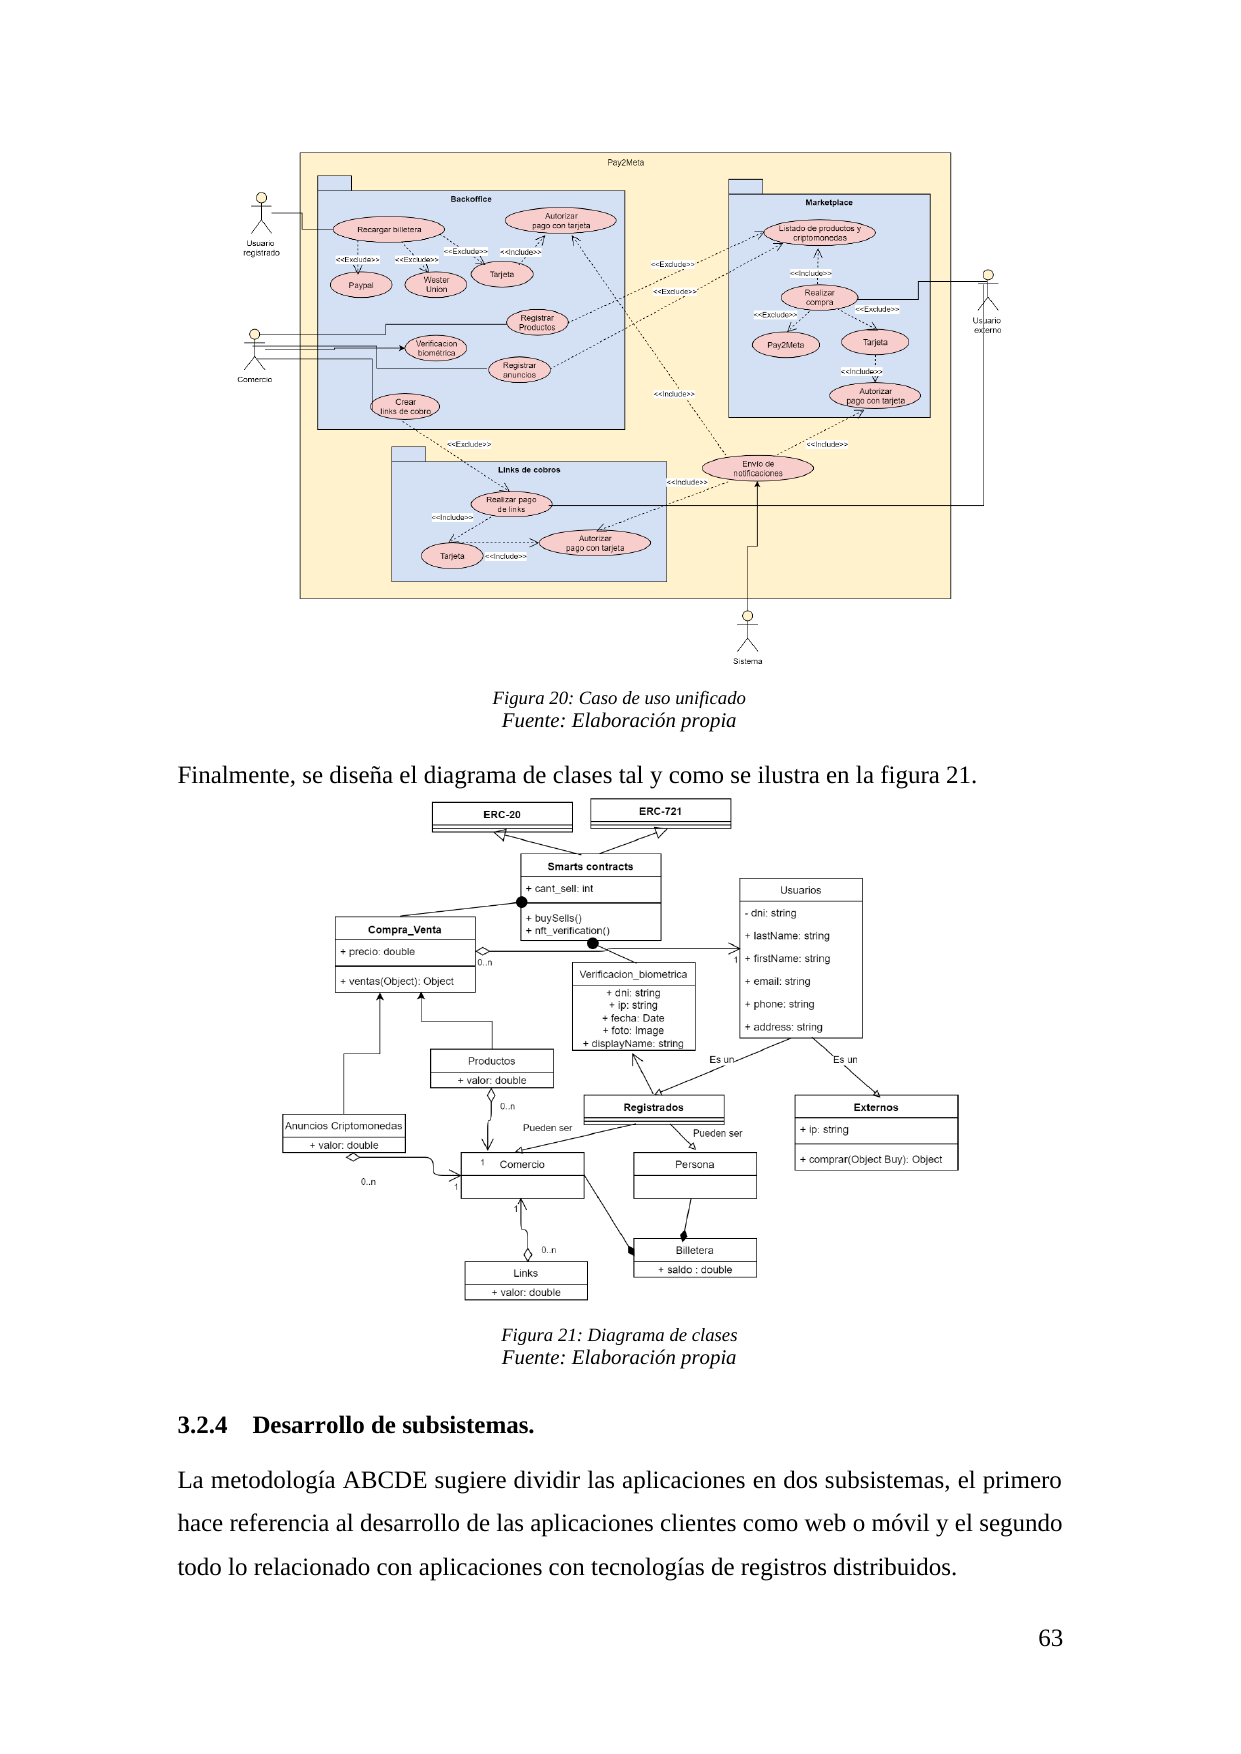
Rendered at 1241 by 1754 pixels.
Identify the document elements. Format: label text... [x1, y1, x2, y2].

list Desarrollo de subsistemas. [177, 1410, 1063, 1438]
picture [260, 791, 980, 1305]
text Figura 21: Diagrama de clases [177, 1324, 1063, 1345]
text Finalmente, se diseña el diagrama de clases tal y como se ilustra en la figura 21. [177, 760, 1063, 789]
text Figura 20: Caso de uso unificado [177, 687, 1063, 708]
text La metodología ABCDE sugiere dividir las aplicaciones en dos subsistemas, el primero hace referencia al desarrollo de las aplicaciones clientes como web o móvil y el segundo todo lo relacionado con aplicaciones con tecnologías de registros distribuidos. [177, 1465, 1063, 1580]
text Fuente: Elaboración propia [177, 1345, 1063, 1369]
text Fuente: Elaboración propia [177, 708, 1063, 732]
picture [220, 147, 1020, 668]
